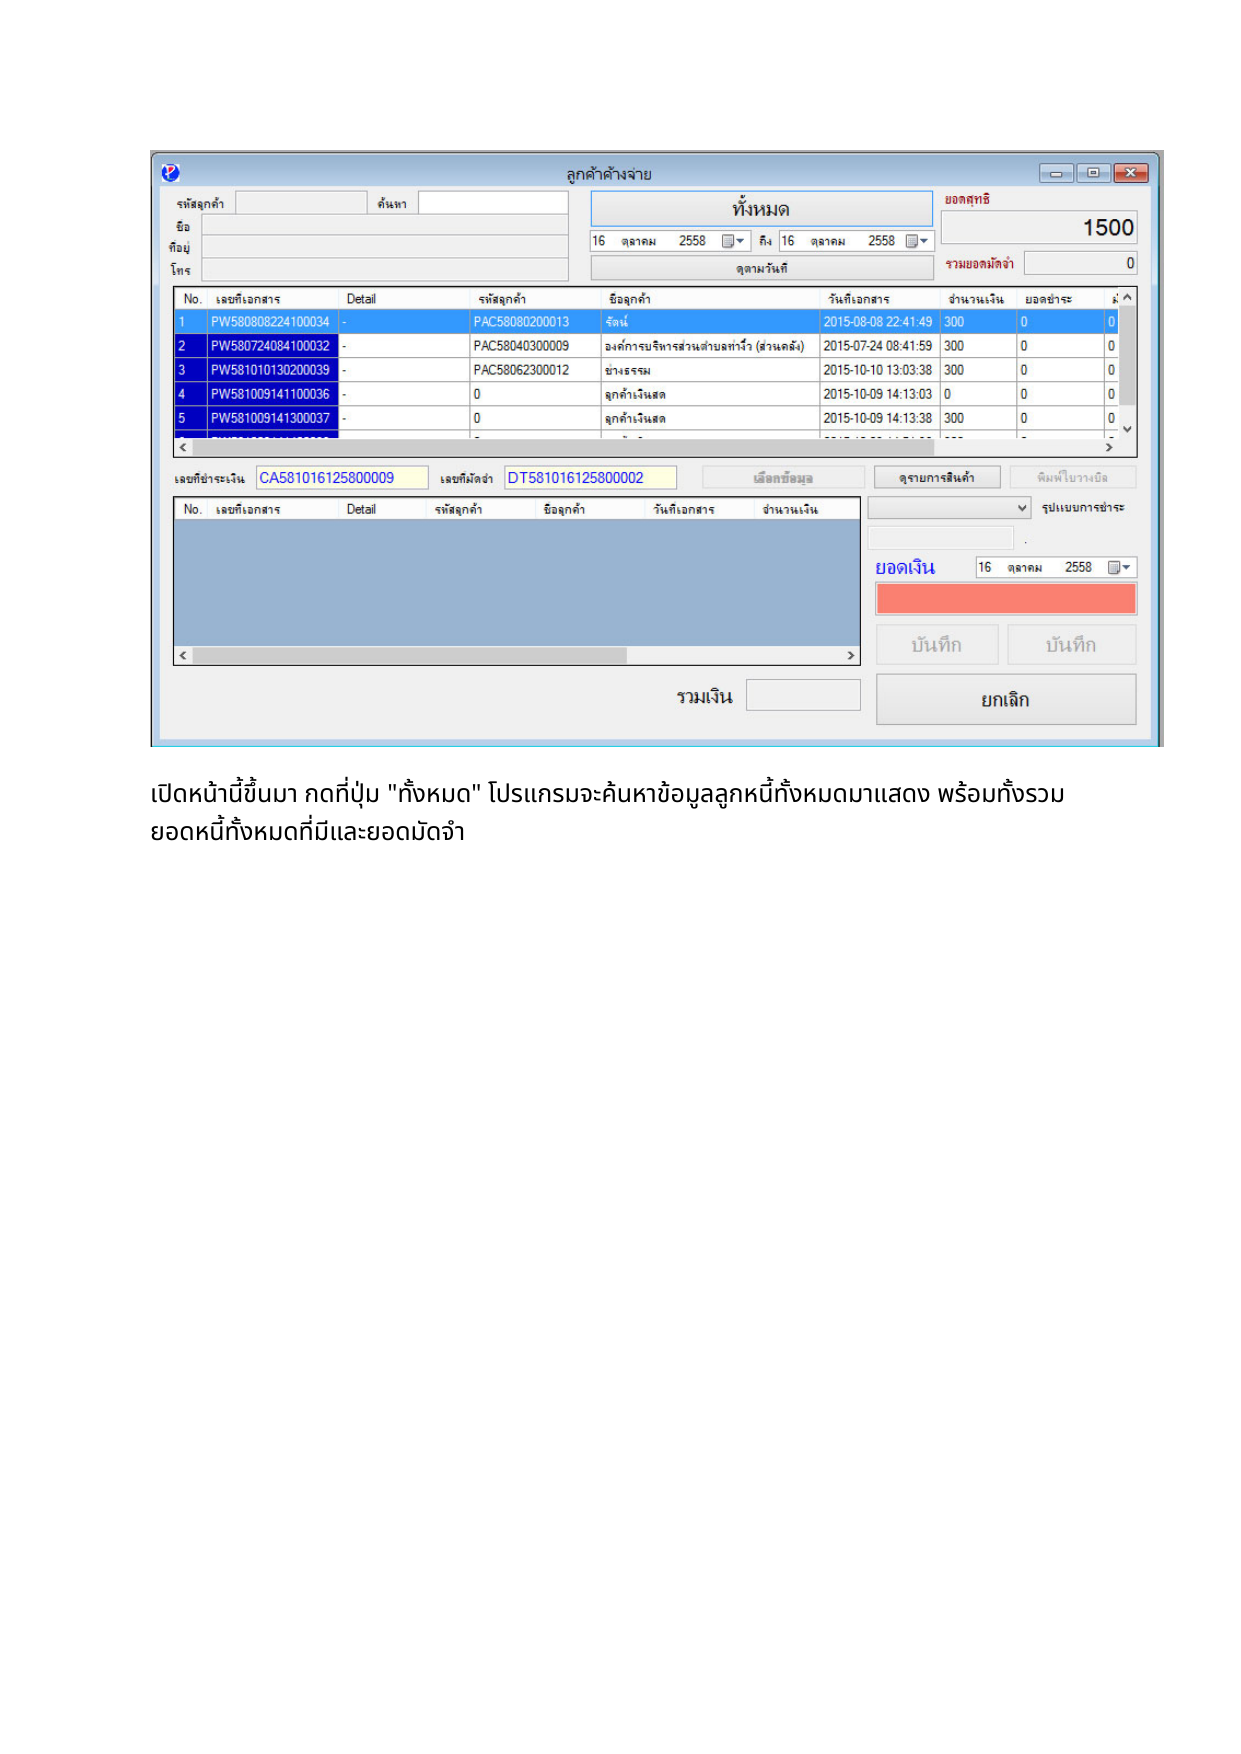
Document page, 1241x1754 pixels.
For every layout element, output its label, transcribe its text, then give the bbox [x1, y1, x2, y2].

text เปิดหน้านี้ขึ้นมา กดที่ปุ่ม "ทั้งหมด" โปรแกรมจะค้นหาข้อมูลลูกหนี้ทั้งหมดมาแสดง พร้อมทั้งรวมยอดหนี้ทั้งหมดที่มีและยอดมัดจำ [150, 776, 1090, 852]
picture [150, 150, 1164, 747]
